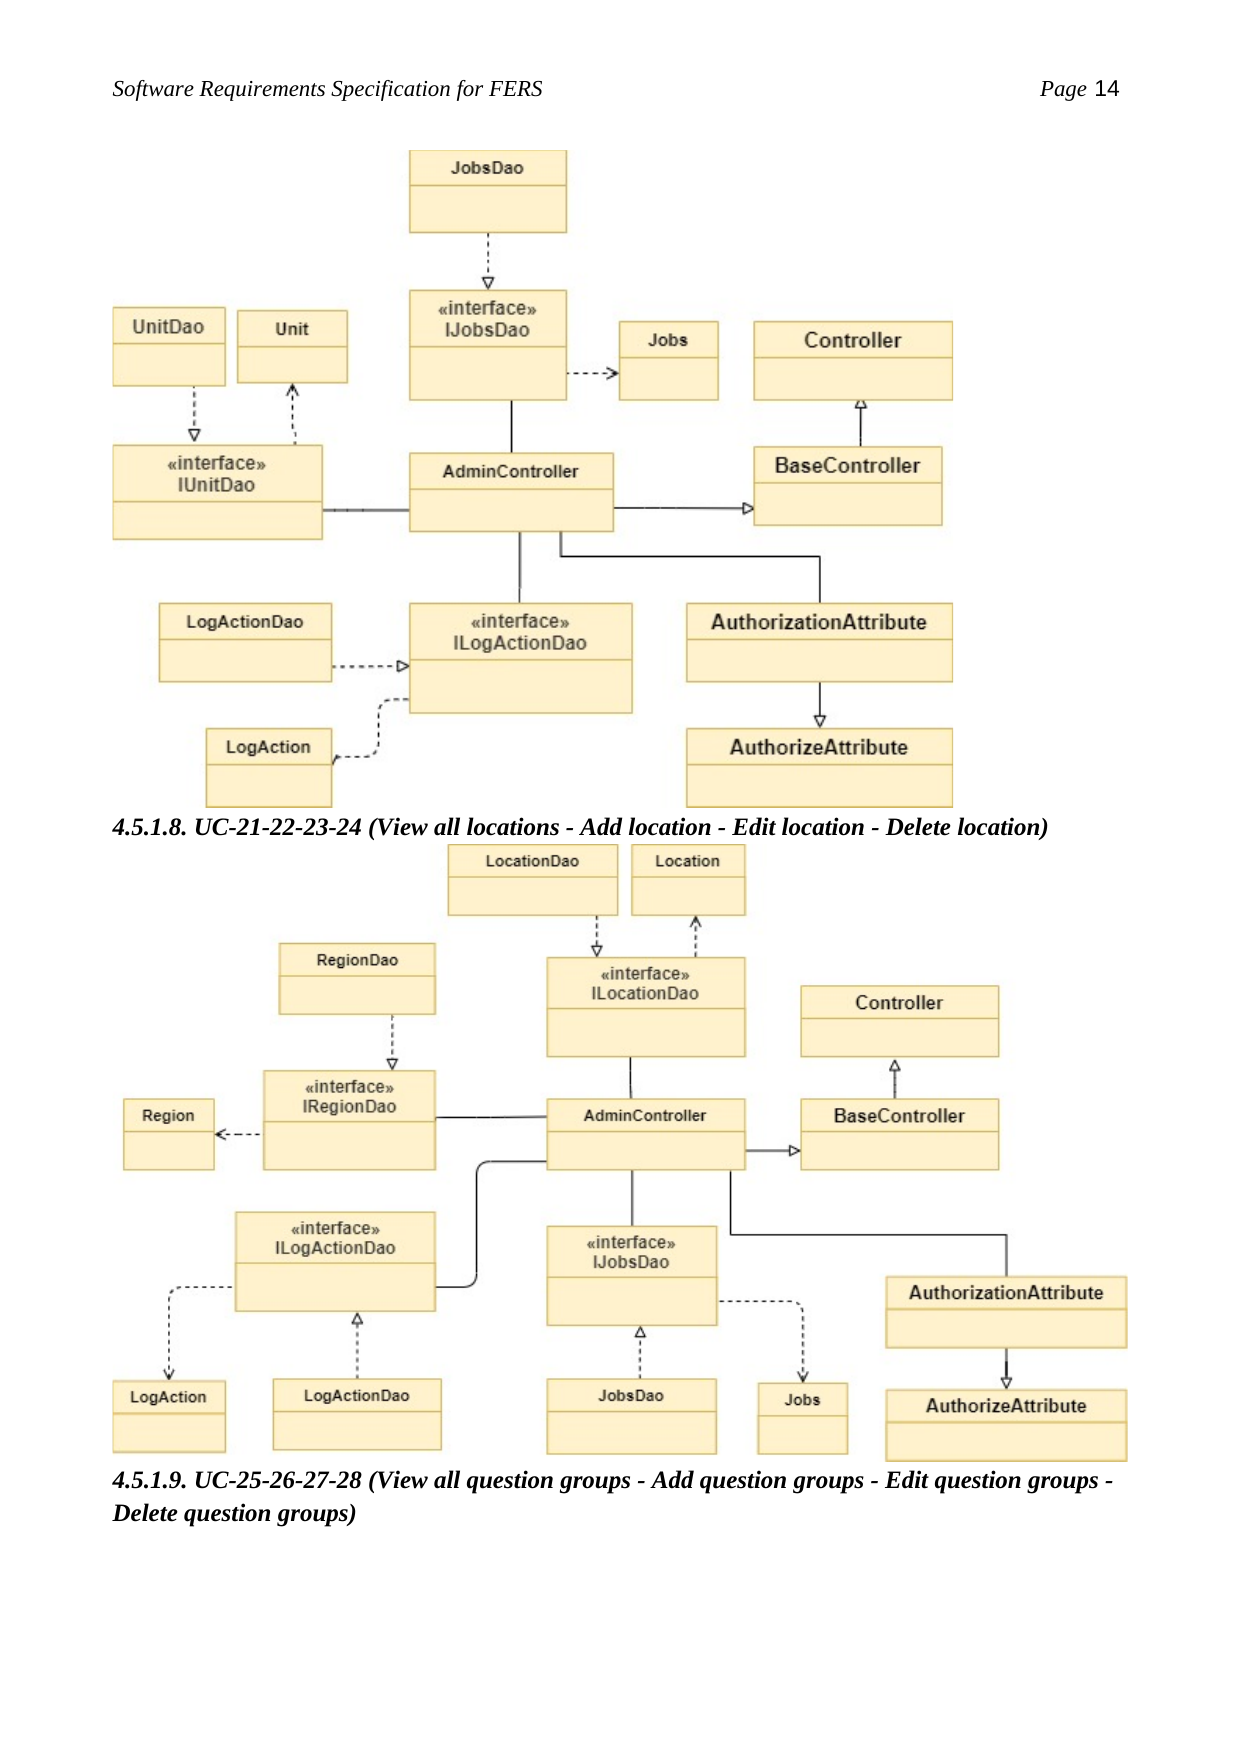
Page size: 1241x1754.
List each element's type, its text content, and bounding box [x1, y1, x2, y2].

text 4.5.1.9. UC-25-26-27-28 (View all question groups - Add question groups - Edit question groups - Delete question groups) [112, 1465, 1128, 1527]
picture [112, 844, 1128, 1462]
text 4.5.1.8. UC-21-22-23-24 (View all locations - Add location - Edit location - Delete location) [112, 812, 1128, 840]
picture [112, 150, 954, 808]
